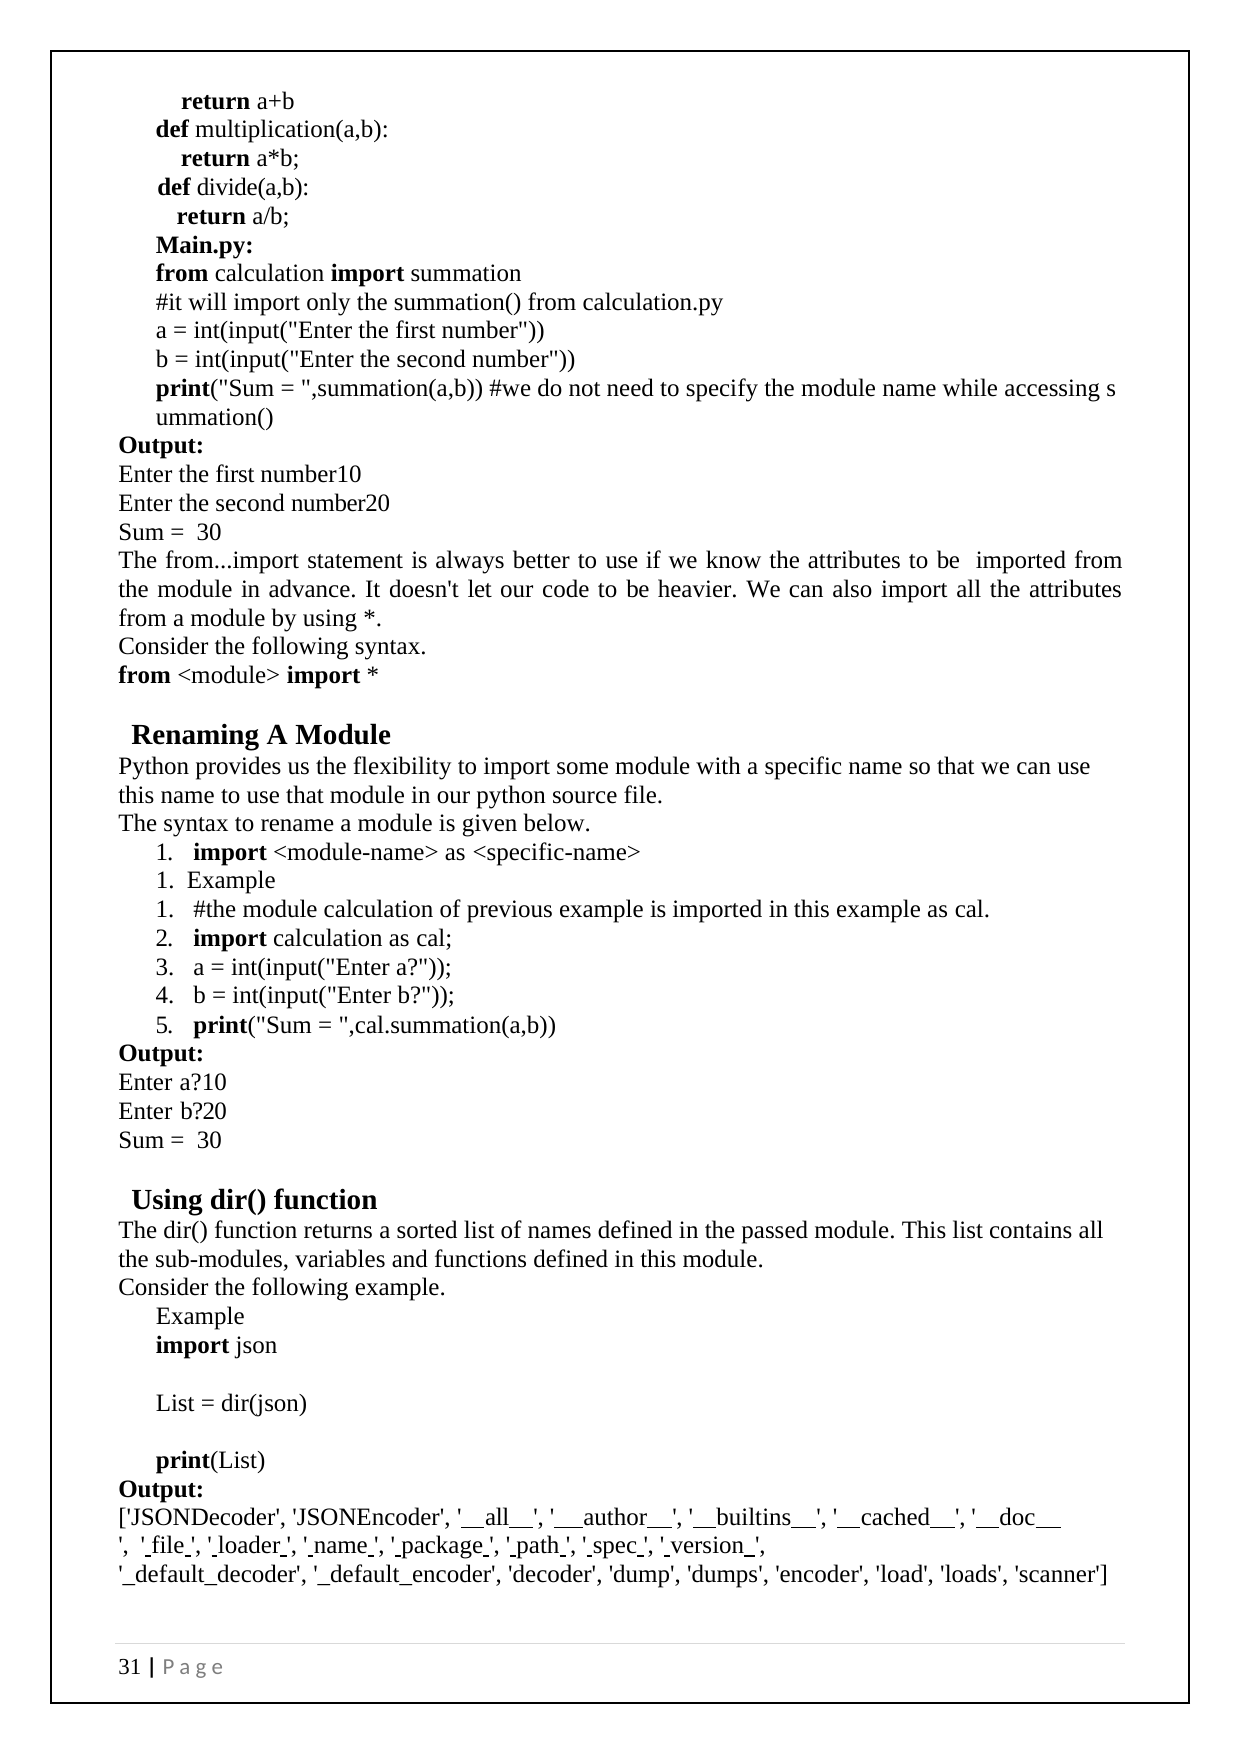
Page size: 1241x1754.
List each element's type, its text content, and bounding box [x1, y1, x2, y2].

text The syntax to rename a module is given below. [118, 809, 1173, 837]
text print("Sum = ",summation(a,b)) #we do not need to specify the module name while accessing s ummation() [156, 373, 1118, 431]
text return a*b; def divide(a,b): return a/b; [156, 143, 310, 230]
text ['JSONDecoder', 'JSONEncoder', ' all ', ' author ', ' builtins ', ' cached ', ' doc ', ' file ', ' loader ', ' name ', ' package ', ' path ', ' spec ', ' version ', [118, 1503, 1067, 1559]
list b = int(input("Enter b?")); [155, 981, 1173, 1009]
text Consider the following syntax. [118, 632, 1173, 660]
list import <module-name> as <specific-name> [155, 837, 1173, 866]
list import calculation as cal; [155, 923, 1173, 952]
subtitle Using dir() function [94, 1183, 1173, 1216]
text b = int(input("Enter the second number")) [156, 344, 1173, 373]
subtitle Main.py: [156, 230, 1173, 259]
text Python provides us the flexibility to import some module with a specific name so that we can use this name to use that module in our python source file. [118, 751, 1122, 809]
text Consider the following example. [118, 1273, 1173, 1301]
list print("Sum = ",cal.summation(a,b)) [155, 1010, 1173, 1038]
text '_default_decoder', '_default_encoder', 'decoder', 'dump', 'dumps', 'encoder', 'load', 'loads', 'scanner'] [118, 1559, 1173, 1588]
text Enter a?10 Enter b?20 Sum = 30 [118, 1067, 226, 1153]
text The from...import statement is always better to use if we know the attributes to be imported from the module in advance. It doesn't let our code to be heavier. We can also import all the attributes from a module by using *. [118, 545, 1123, 632]
text 1. Example [156, 866, 1173, 894]
subtitle Output: [118, 431, 1173, 459]
text import json List = dir(json) [156, 1330, 313, 1417]
subtitle Output: [118, 1039, 1173, 1067]
subtitle Renaming A Module [94, 718, 1173, 751]
text Example [156, 1301, 1173, 1330]
text print(List) Output: [118, 1445, 267, 1503]
text from calculation import summation [156, 259, 1173, 287]
list a = int(input("Enter a?")); [155, 952, 1173, 981]
text return a+b [94, 86, 381, 114]
text from <module> import * [118, 660, 1173, 689]
text The dir() function returns a sorted list of names defined in the passed module. This list contains all the sub-modules, variables and functions defined in this module. [118, 1216, 1122, 1272]
text #it will import only the summation() from calculation.py a = int(input("Enter the first number")) [156, 288, 725, 344]
text def multiplication(a,b): [94, 115, 450, 143]
text Enter the first number10 Enter the second number20 Sum = 30 [118, 459, 408, 545]
list #the module calculation of previous example is imported in this example as cal. [155, 894, 1173, 923]
